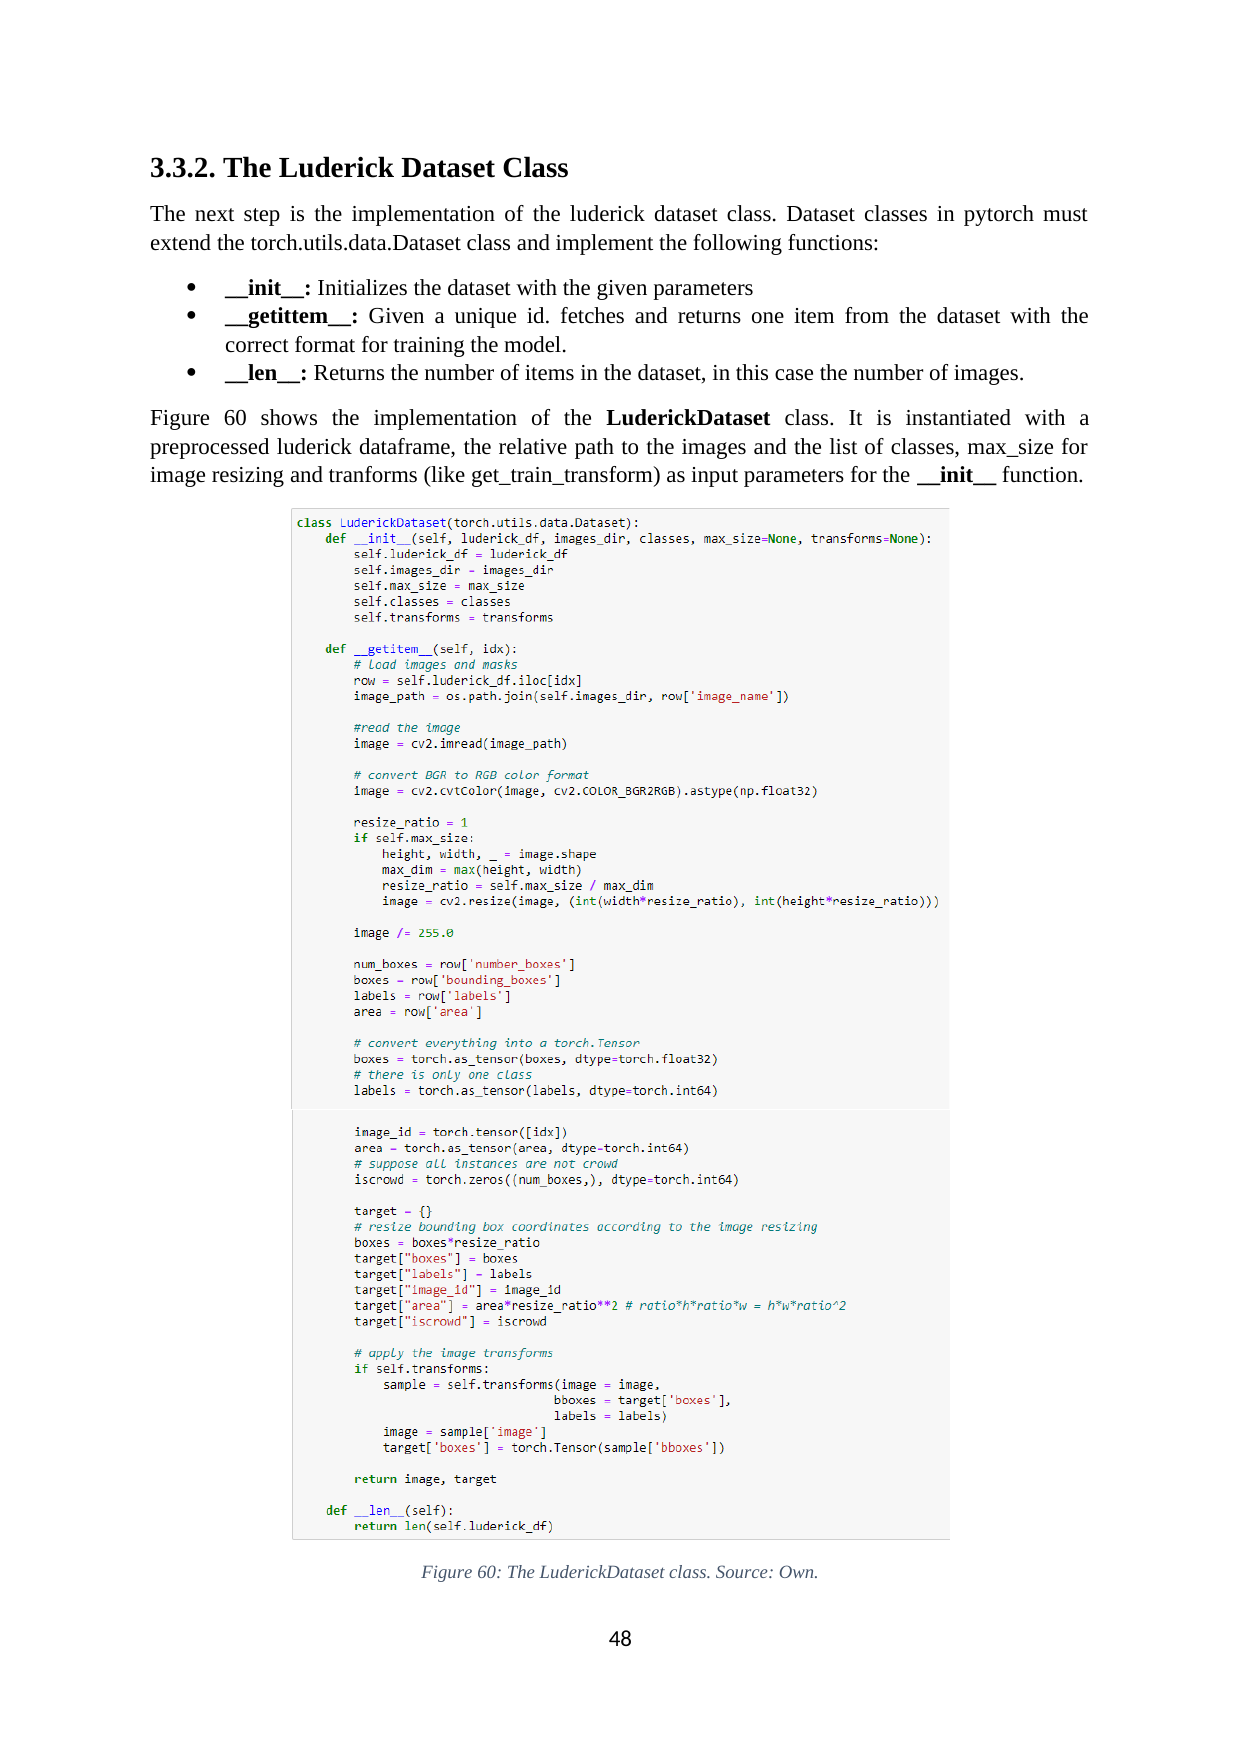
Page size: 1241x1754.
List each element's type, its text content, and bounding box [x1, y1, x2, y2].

list __getittem__: Given a unique id. fetches and returns one item from the dataset with the correct format for training the model. [187, 302, 1090, 357]
picture [290, 1110, 950, 1542]
text The next step is the implementation of the luderick dataset class. Dataset classes in pytorch must extend the torch.utils.data.Dataset class and implement the following functions: [150, 200, 1090, 255]
picture [290, 506, 950, 1109]
text Figure 60: The LuderickDataset class. Source: Own. [150, 1561, 1090, 1582]
subtitle 3.3.2. The Luderick Dataset Class [150, 150, 1090, 183]
text Figure 60 shows the implementation of the LuderickDataset class. It is instantiated with a preprocessed luderick dataframe, the relative path to the images and the list of classes, max_size for image resizing and tranforms (like get_train_transform) as input parameters for the __init__ function. [150, 404, 1090, 487]
list __init__: Initializes the dataset with the given parameters [187, 274, 1090, 300]
list __len__: Returns the number of items in the dataset, in this case the number of images. [187, 359, 1090, 386]
